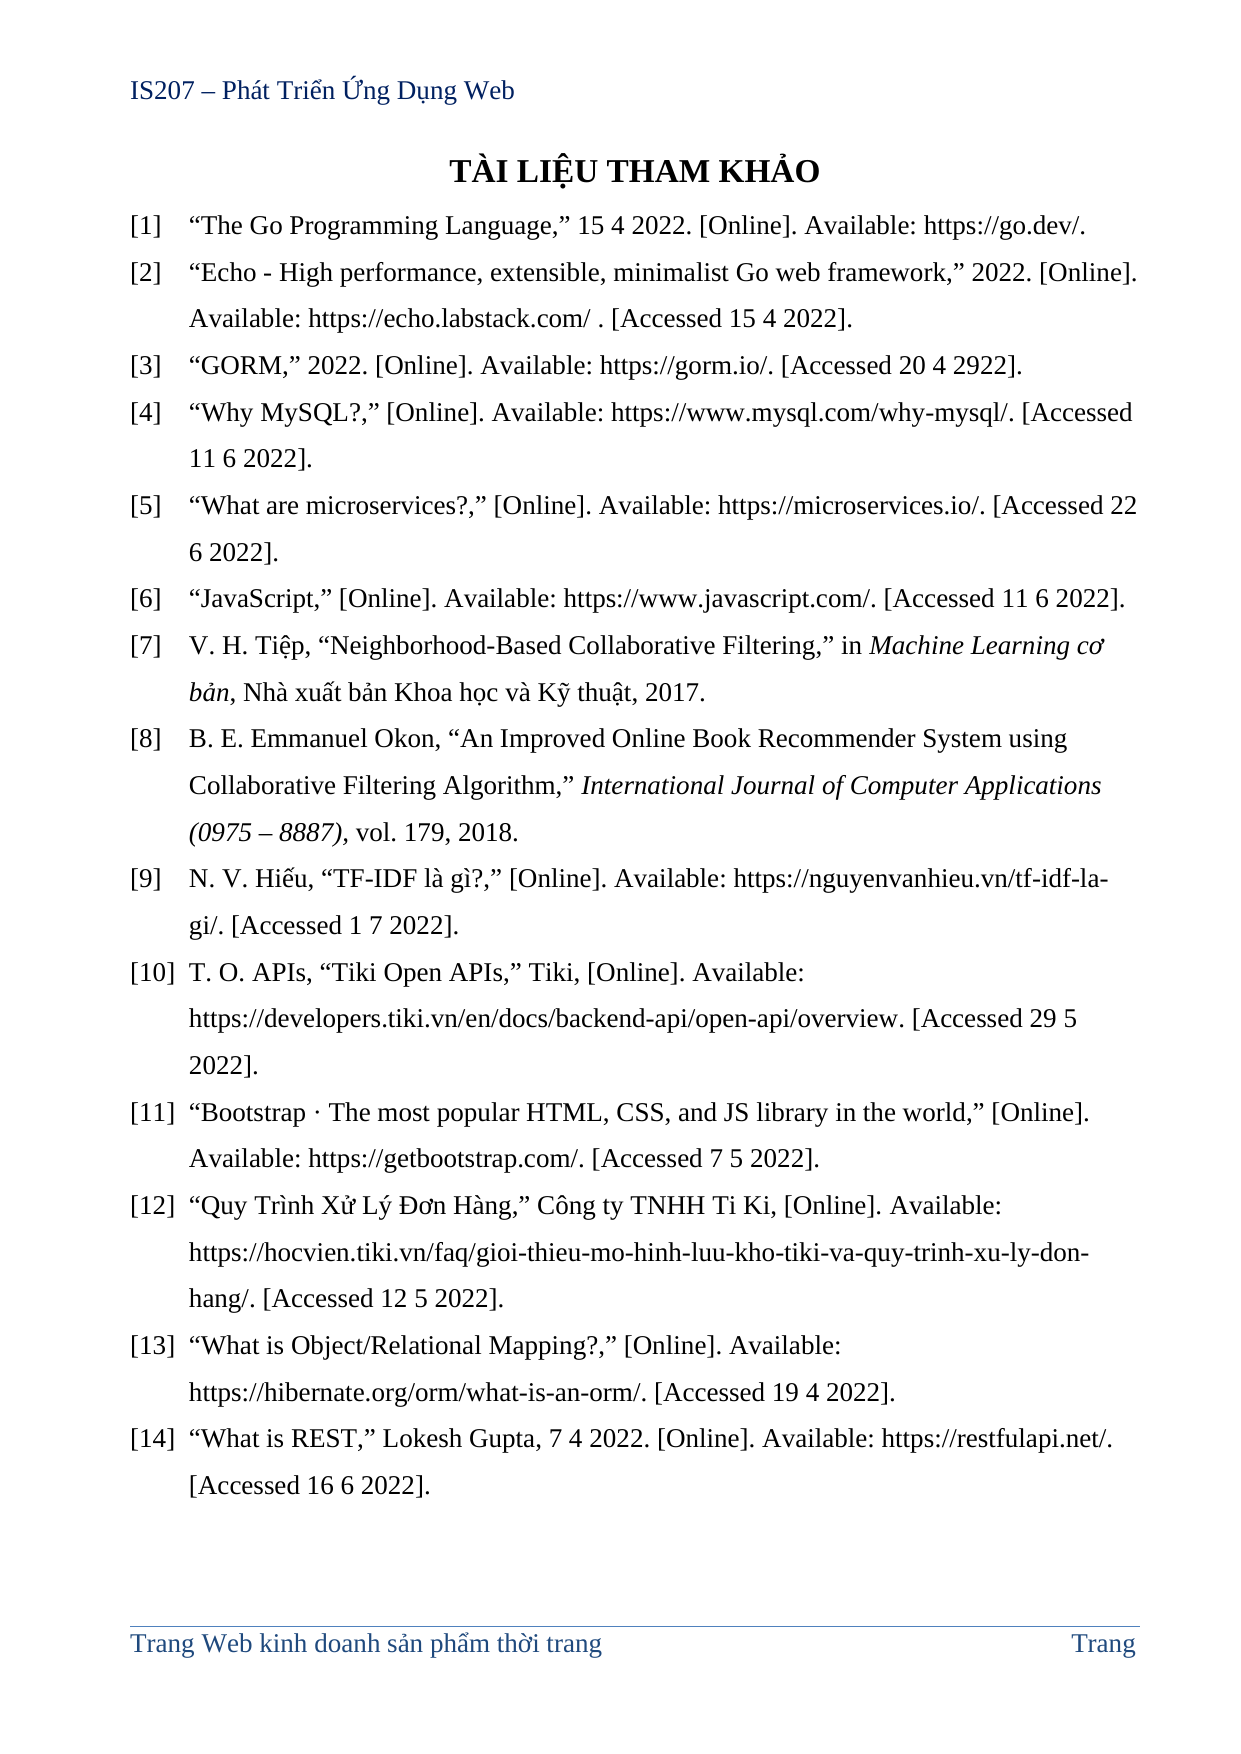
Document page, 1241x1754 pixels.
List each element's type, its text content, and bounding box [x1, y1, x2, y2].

table_cell ​[7] [130, 629, 189, 722]
table_cell ​“Quy Trình Xử Lý Đơn Hàng,” Công ty TNHH Ti Ki, [Online]. Available: https://hocvien.tiki.vn/faq/gioi-thieu-mo-hinh-luu-kho-tiki-va-quy-trinh-xu-ly-don-hang/. [Accessed 12 5 2022]. [189, 1189, 1140, 1329]
table_cell ​“Why MySQL?,” [Online]. Available: https://www.mysql.com/why-mysql/. [Accessed 11 6 2022]. [189, 396, 1140, 489]
table_header ​[1] [130, 209, 189, 256]
table_cell ​N. V. Hiếu, “TF-IDF là gì?,” [Online]. Available: https://nguyenvanhieu.vn/tf-idf-la-gi/. [Accessed 1 7 2022]. [189, 863, 1140, 956]
table_cell ​“JavaScript,” [Online]. Available: https://www.javascript.com/. [Accessed 11 6 2022]. [189, 583, 1140, 629]
table_cell ​[8] [130, 723, 189, 862]
table_cell ​B. E. Emmanuel Okon, “An Improved Online Book Recommender System using Collaborative Filtering Algorithm,” International Journal of Computer Applications (0975 – 8887), vol. 179, 2018. [189, 723, 1140, 862]
table_cell ​[5] [130, 489, 189, 582]
table_cell ​“Echo - High performance, extensible, minimalist Go web framework,” 2022. [Online]. Available: https://echo.labstack.com/ . [Accessed 15 4 2022]. [189, 256, 1140, 349]
table_cell ​[6] [130, 583, 189, 629]
table_cell ​“What are microservices?,” [Online]. Available: https://microservices.io/. [Accessed 22 6 2022]. [189, 489, 1140, 582]
subtitle TÀI LIỆU THAM KHẢO [130, 152, 1140, 190]
table_cell ​[11] [130, 1096, 189, 1189]
table_header ​“The Go Programming Language,” 15 4 2022. [Online]. Available: https://go.dev/. [189, 209, 1140, 256]
table_cell ​T. O. APIs, “Tiki Open APIs,” Tiki, [Online]. Available: https://developers.tiki.vn/en/docs/backend-api/open-api/overview. [Accessed 29 5 2022]. [189, 956, 1140, 1096]
table_cell ​V. H. Tiệp, “Neighborhood-Based Collaborative Filtering,” in Machine Learning cơ bản, Nhà xuất bản Khoa học và Kỹ thuật, 2017. [189, 629, 1140, 722]
table_cell ​“Bootstrap · The most popular HTML, CSS, and JS library in the world,” [Online]. Available: https://getbootstrap.com/. [Accessed 7 5 2022]. [189, 1096, 1140, 1189]
table_cell ​[3] [130, 349, 189, 396]
table_cell ​“What is REST,” Lokesh Gupta, 7 4 2022. [Online]. Available: https://restfulapi.net/. [Accessed 16 6 2022]. [189, 1423, 1140, 1516]
table_cell ​[10] [130, 956, 189, 1096]
table_cell ​“GORM,” 2022. [Online]. Available: https://gorm.io/. [Accessed 20 4 2922]. [189, 349, 1140, 396]
table_cell ​[12] [130, 1189, 189, 1329]
table_cell ​[13] [130, 1329, 189, 1422]
table_cell ​[14] [130, 1423, 189, 1516]
table_cell ​“What is Object/Relational Mapping?,” [Online]. Available: https://hibernate.org/orm/what-is-an-orm/. [Accessed 19 4 2022]. [189, 1329, 1140, 1422]
table_cell ​[9] [130, 863, 189, 956]
table_cell ​[2] [130, 256, 189, 349]
table_cell ​[4] [130, 396, 189, 489]
